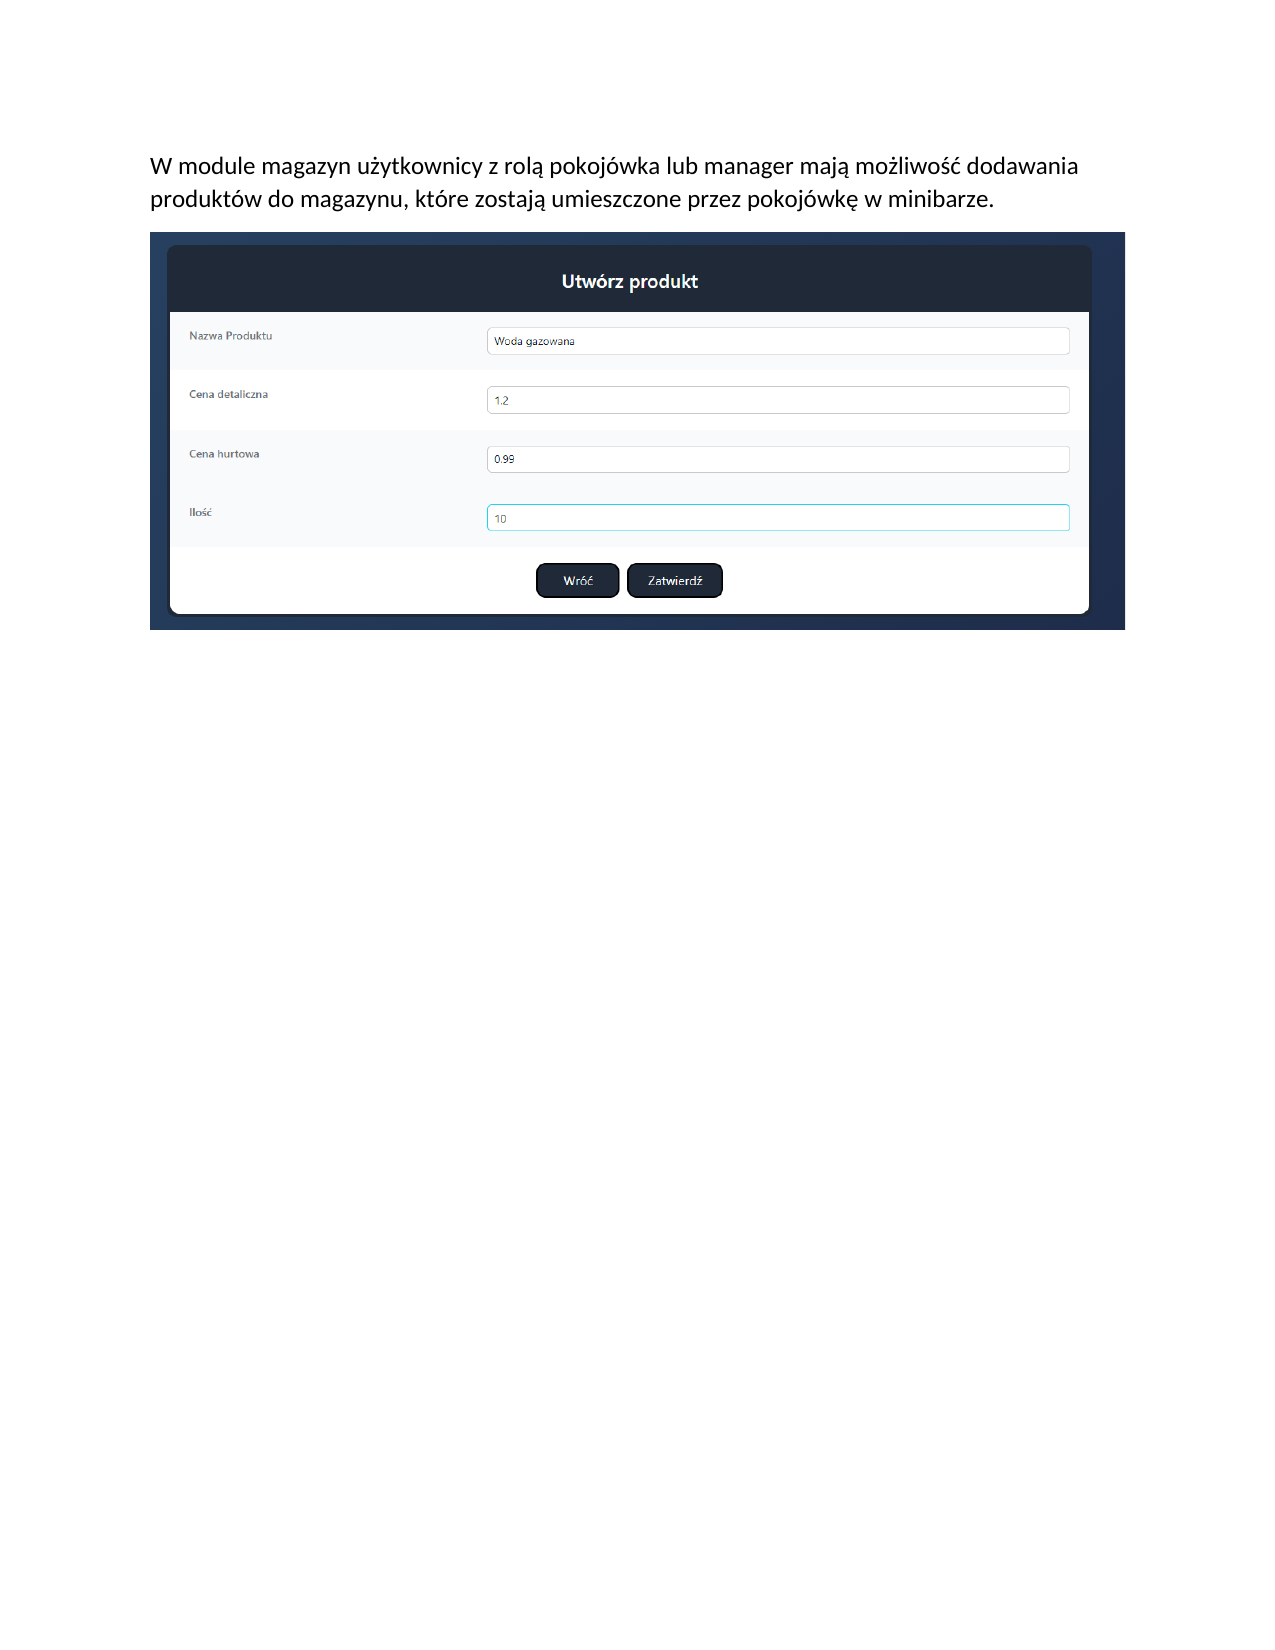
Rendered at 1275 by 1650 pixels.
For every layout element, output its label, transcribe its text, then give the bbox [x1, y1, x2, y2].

picture [150, 232, 1125, 630]
text W module magazyn użytkownicy z rolą pokojówka lub manager mają możliwość dodawania produktów do magazynu, które zostają umieszczone przez pokojówkę w minibarze. [150, 150, 1125, 213]
